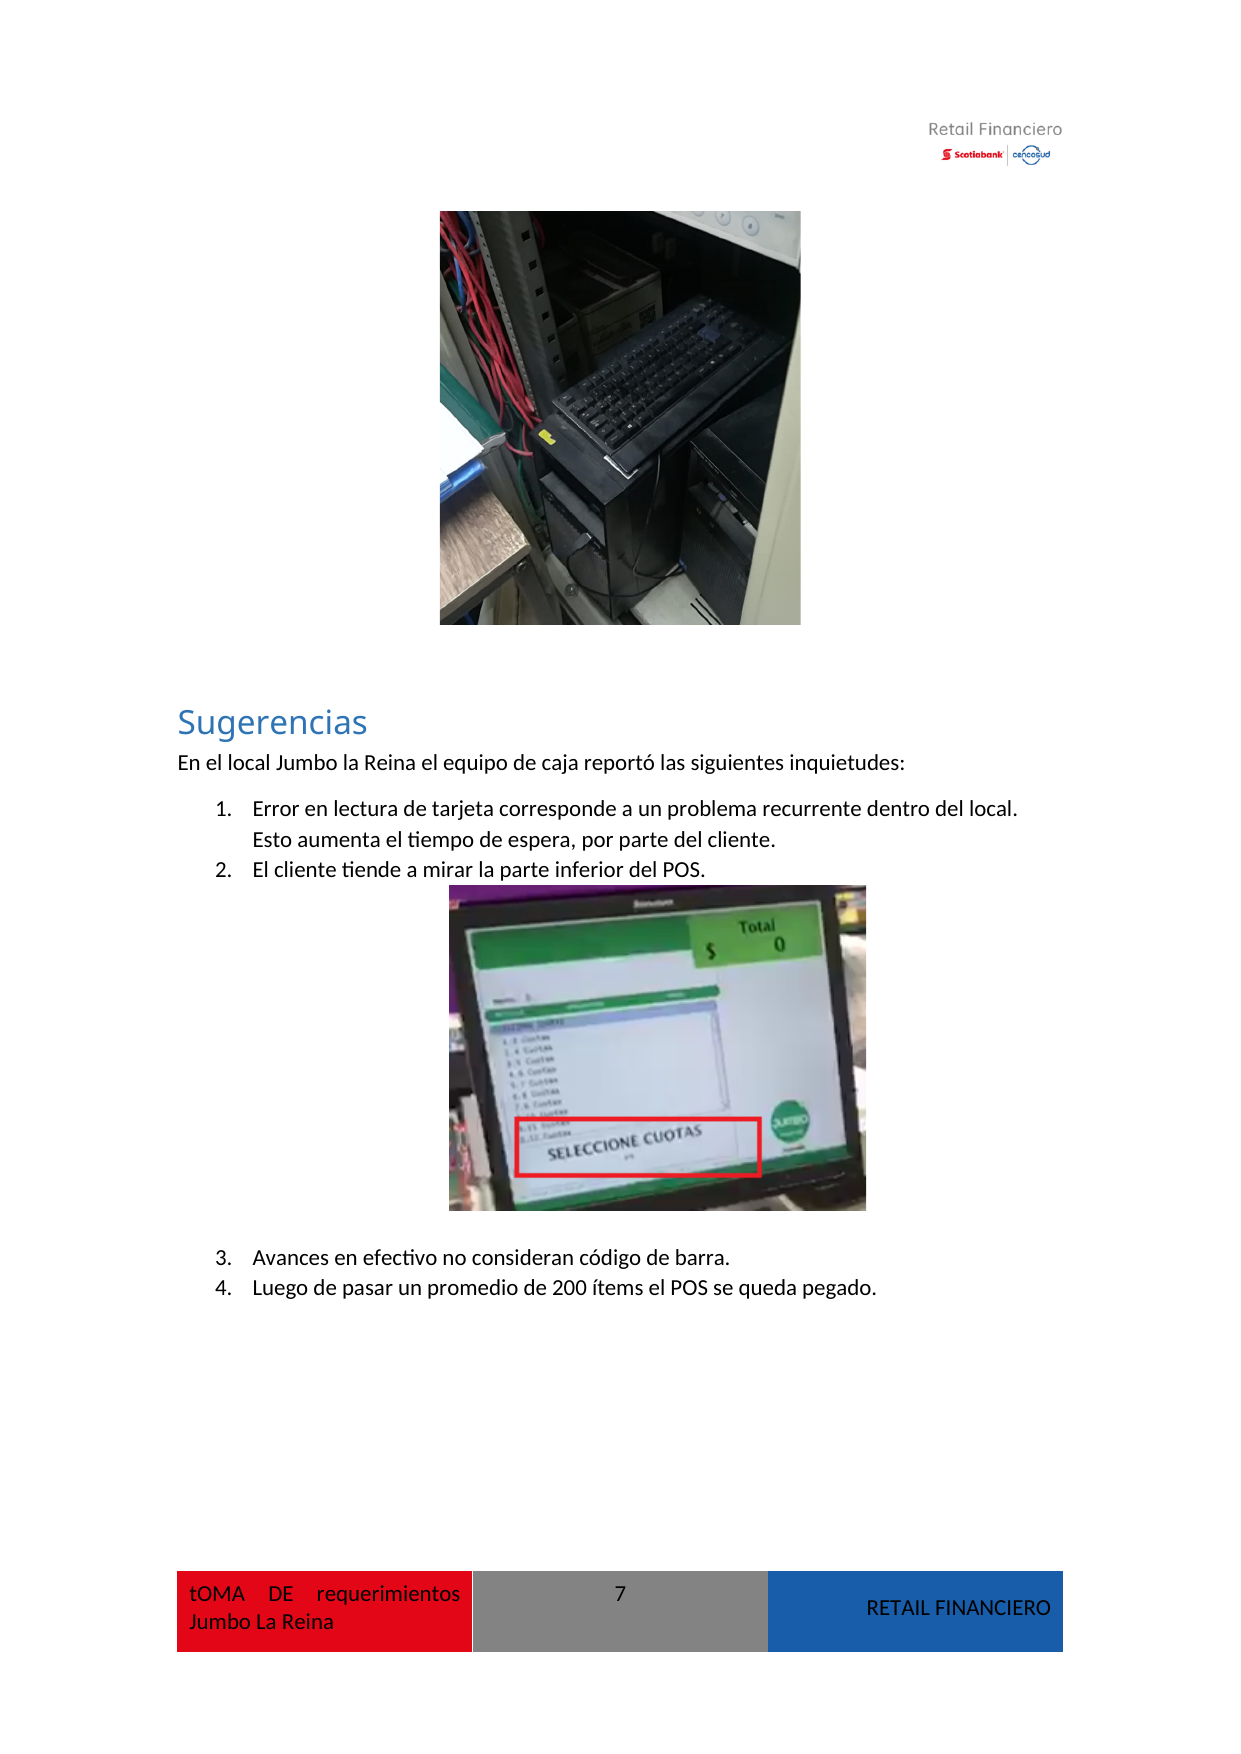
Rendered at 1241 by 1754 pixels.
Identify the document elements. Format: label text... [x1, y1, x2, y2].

picture [449, 885, 867, 1211]
list Error en lectura de tarjeta corresponde a un problema recurrente dentro del local. Esto aumenta el tiempo de espera, por parte del cliente. [215, 794, 1063, 853]
subtitle Sugerencias [177, 699, 1063, 744]
list El cliente tiende a mirar la parte inferior del POS. [215, 855, 1063, 883]
picture [925, 73, 1064, 212]
list Avances en efectivo no consideran código de barra. [215, 1243, 1063, 1271]
text En el local Jumbo la Reina el equipo de caja reportó las siguientes inquietudes: [177, 748, 1063, 776]
list Luego de pasar un promedio de 200 ítems el POS se queda pegado. [215, 1273, 1063, 1301]
